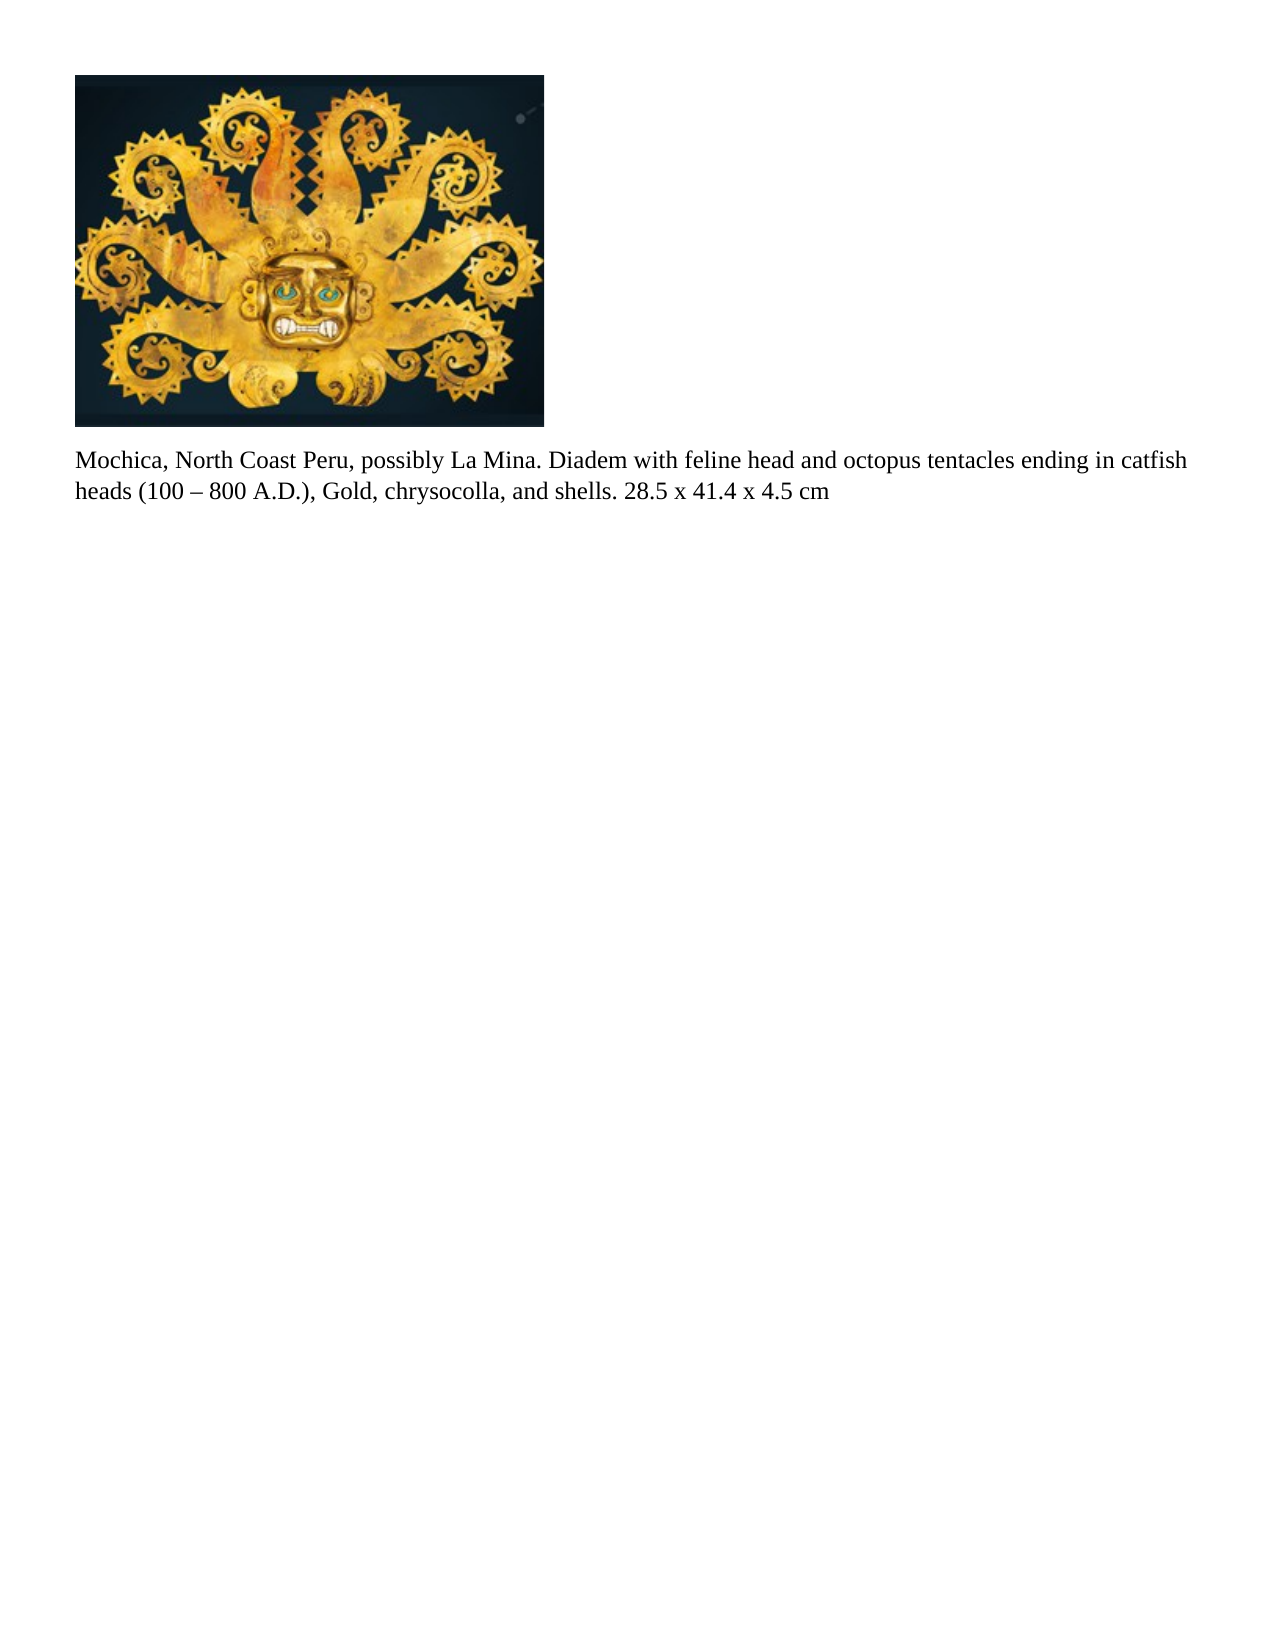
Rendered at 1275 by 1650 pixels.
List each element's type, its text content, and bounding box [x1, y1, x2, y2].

text Mochica, North Coast Peru, possibly La Mina. Diadem with feline head and octopus tentacles ending in catfish heads (100 – 800 A.D.), Gold, chrysocolla, and shells. 28.5 x 41.4 x 4.5 cm [75, 445, 1200, 505]
picture [75, 75, 545, 427]
